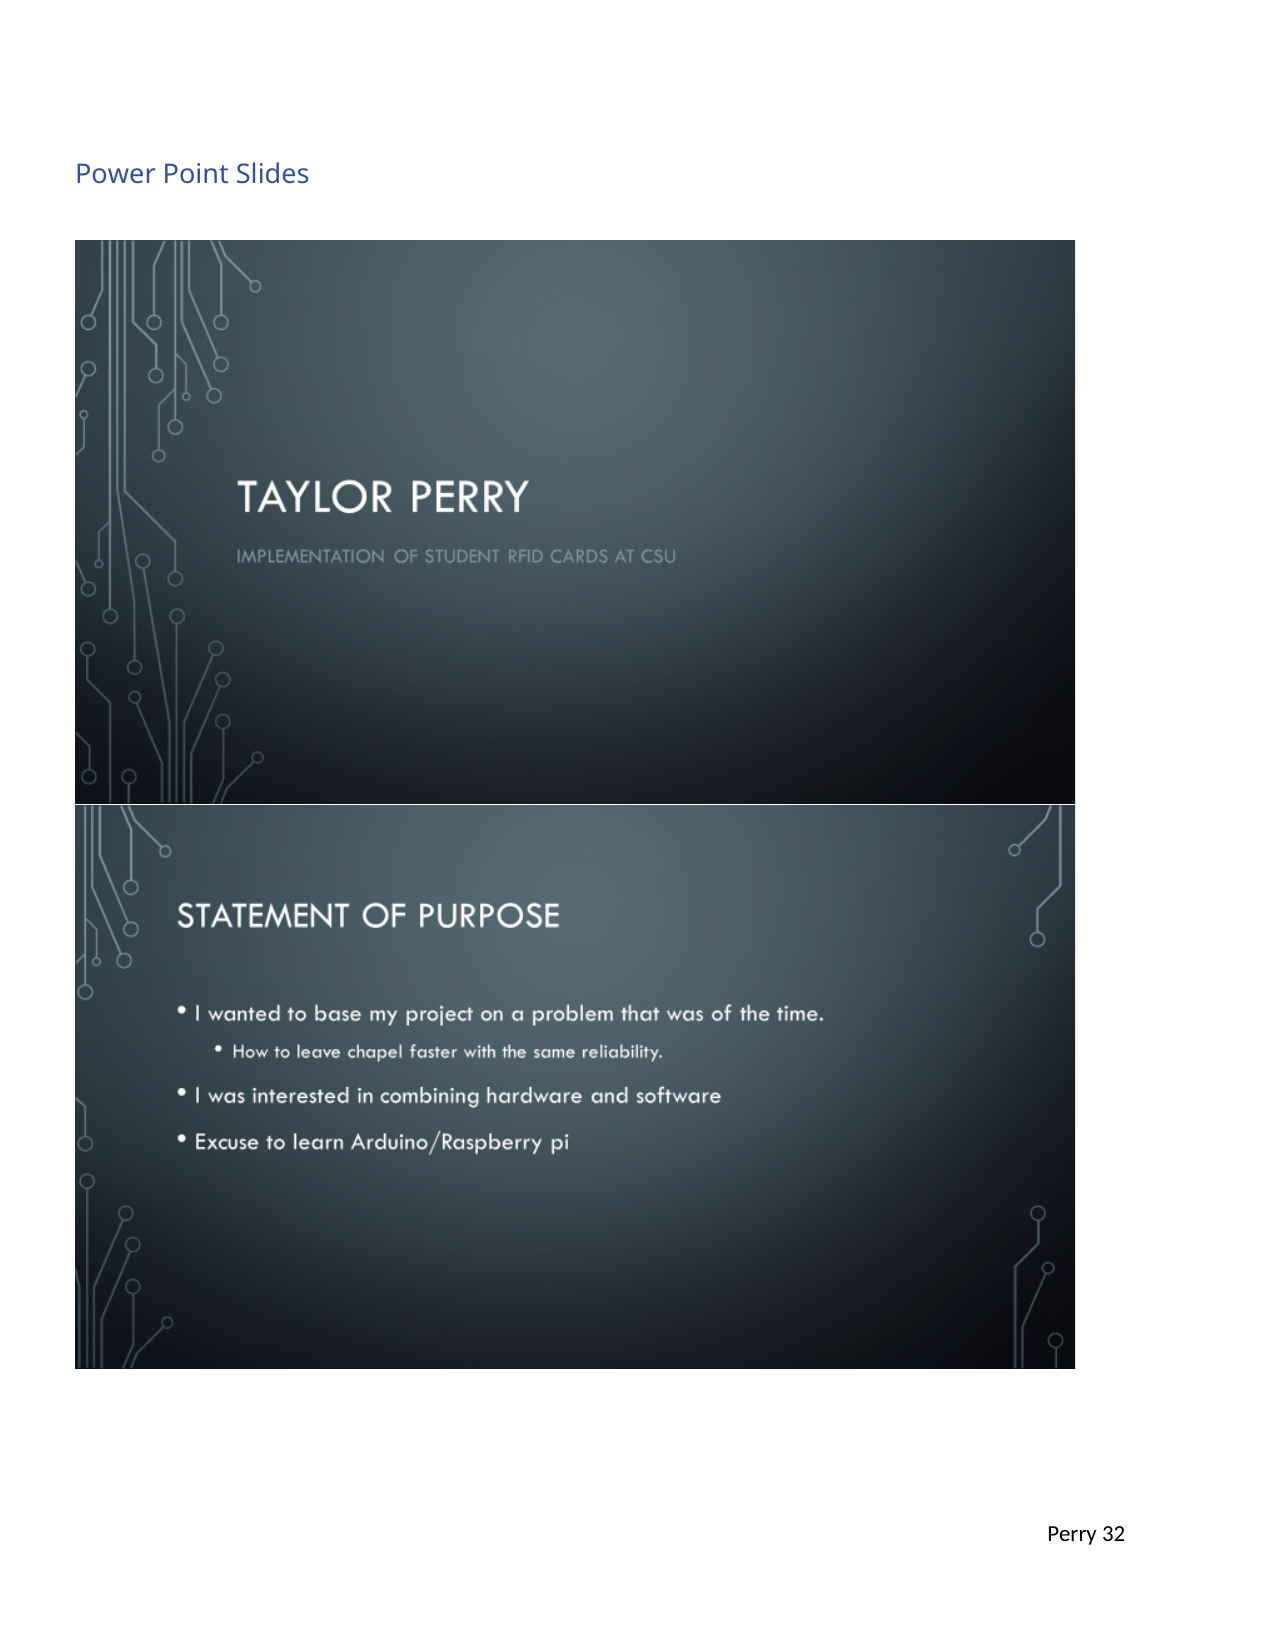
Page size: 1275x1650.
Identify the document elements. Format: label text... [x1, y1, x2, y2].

picture [75, 805, 1075, 1369]
subtitle Power Point Slides [75, 154, 1125, 191]
picture [75, 240, 1075, 804]
